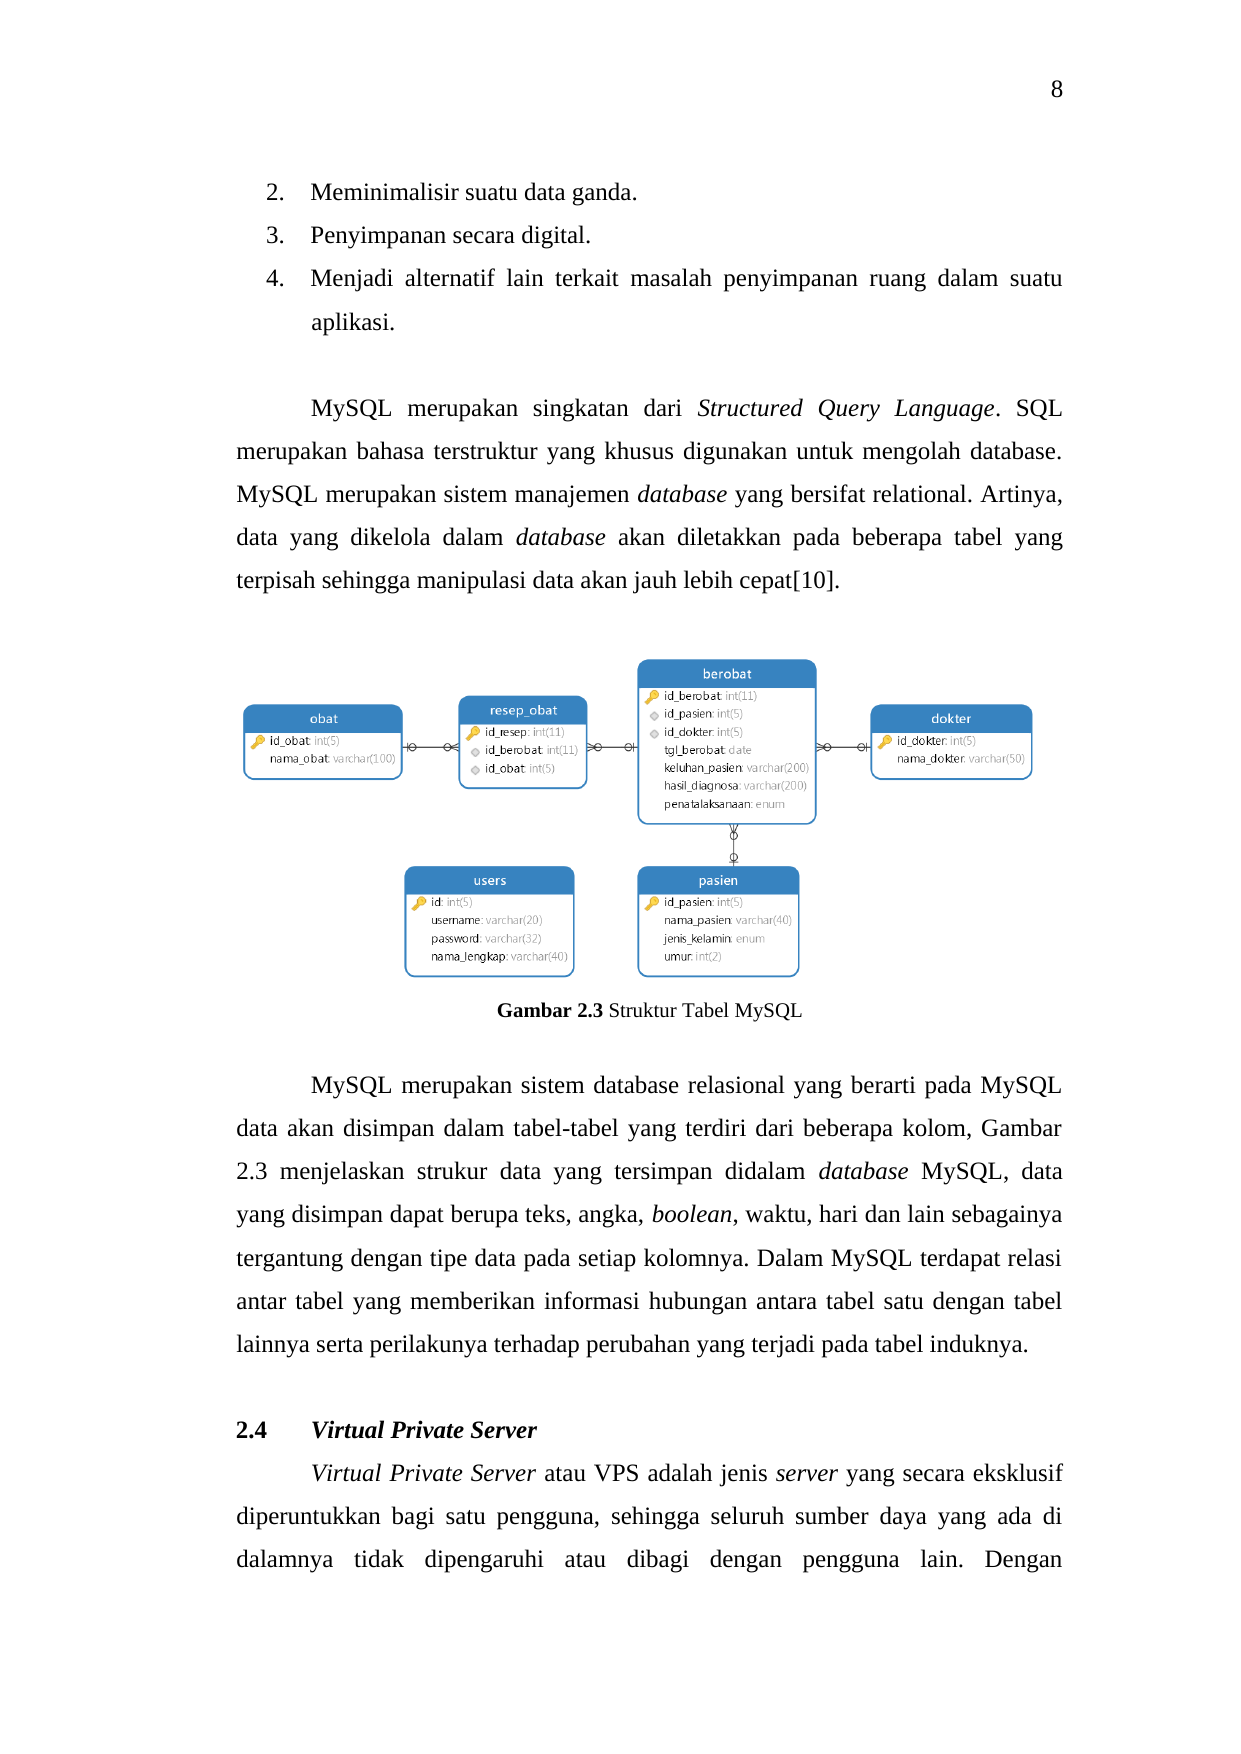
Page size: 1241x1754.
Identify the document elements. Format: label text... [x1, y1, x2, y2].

text Gambar 2.3 Struktur Tabel MySQL [236, 998, 1063, 1022]
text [236, 1458, 1063, 1573]
list Penyimpanan secara digital. [266, 220, 1063, 249]
text Virtual Private Server [236, 1415, 1063, 1444]
list Menjadi alternatif lain terkait masalah penyimpanan ruang dalam suatu aplikasi. [266, 263, 1063, 335]
text MySQL merupakan singkatan dari Structured Query Language. SQL merupakan bahasa terstruktur yang khusus digunakan untuk mengolah database. MySQL merupakan sistem manajemen database yang bersifat relational. Artinya, data yang dikelola dalam database akan diletakkan pada beberapa tabel yang terpisah sehingga manipulasi data akan jauh lebih cepat[10]. [236, 393, 1063, 594]
picture [236, 651, 1039, 984]
list Meminimalisir suatu data ganda. [266, 177, 1063, 206]
text MySQL merupakan sistem database relasional yang berarti pada MySQL data akan disimpan dalam tabel-tabel yang terdiri dari beberapa kolom, Gambar 2.3 menjelaskan strukur data yang tersimpan didalam database MySQL, data yang disimpan dapat berupa teks, angka, boolean, waktu, hari dan lain sebagainya tergantung dengan tipe data pada setiap kolomnya. Dalam MySQL terdapat relasi antar tabel yang memberikan informasi hubungan antara tabel satu dengan tabel lainnya serta perilakunya terhadap perubahan yang terjadi pada tabel induknya. [236, 1070, 1063, 1358]
